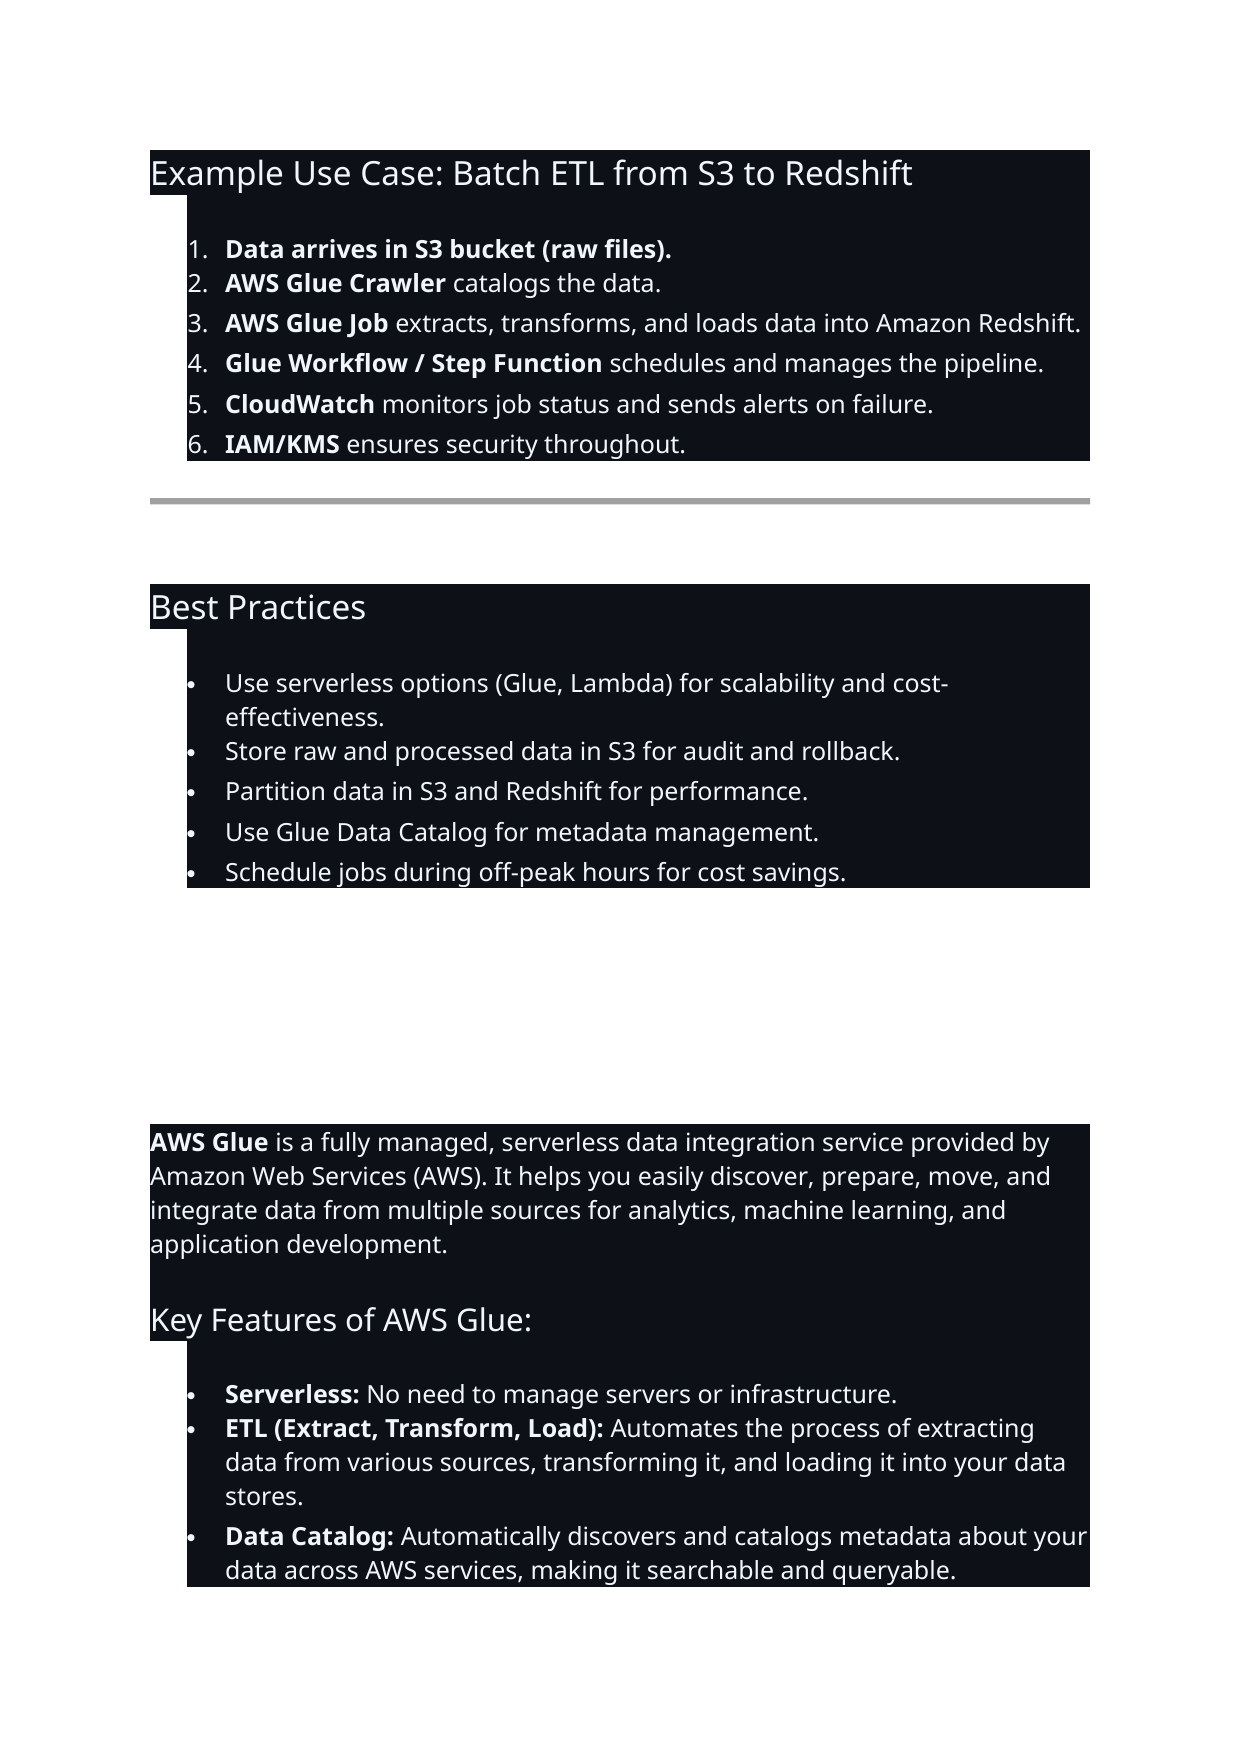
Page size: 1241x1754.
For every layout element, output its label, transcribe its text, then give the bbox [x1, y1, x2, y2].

list Data arrives in S3 bucket (raw files). [187, 231, 1090, 265]
list Use Glue Data Catalog for metadata management. [187, 814, 1090, 848]
list Serverless: No need to manage servers or infrastructure. [187, 1376, 1090, 1410]
subtitle Example Use Case: Batch ETL from S3 to Redshift [150, 150, 1090, 195]
list Use serverless options (Glue, Lambda) for scalability and cost-effectiveness. [187, 665, 1090, 733]
list CloudWatch monitors job status and sends alerts on failure. [187, 386, 1090, 420]
list Store raw and processed data in S3 for audit and rollback. [187, 733, 1090, 768]
list AWS Glue Crawler catalogs the data. [187, 265, 1090, 299]
list Glue Workflow / Step Function schedules and manages the pipeline. [187, 346, 1090, 380]
list AWS Glue Job extracts, transforms, and loads data into Amazon Redshift. [187, 306, 1090, 340]
list Partition data in S3 and Redshift for performance. [187, 774, 1090, 808]
list Schedule jobs during off-peak hours for cost savings. [187, 854, 1090, 888]
text AWS Glue is a fully managed, serverless data integration service provided by Amazon Web Services (AWS). It helps you easily discover, prepare, move, and integrate data from multiple sources for analytics, machine learning, and application development. [150, 1124, 1090, 1261]
list Data Catalog: Automatically discovers and catalogs metadata about your data across AWS services, making it searchable and queryable. [187, 1519, 1090, 1587]
subtitle Best Practices [150, 584, 1090, 629]
subtitle Key Features of AWS Glue: [150, 1298, 1090, 1341]
list ETL (Extract, Transform, Load): Automates the process of extracting data from various sources, transforming it, and loading it into your data stores. [187, 1410, 1090, 1512]
list IAM/KMS ensures security throughout. [187, 427, 1090, 461]
